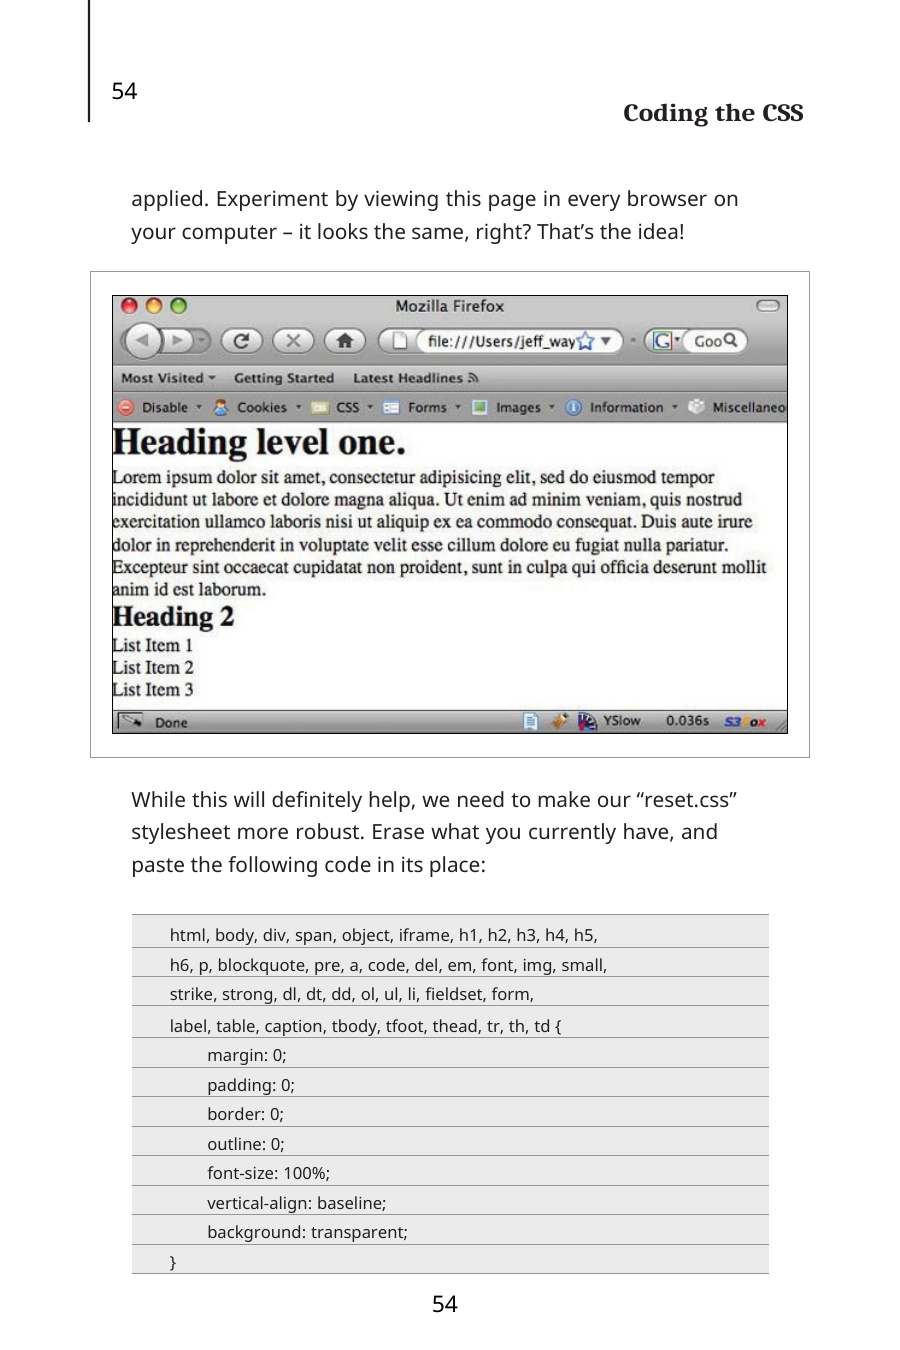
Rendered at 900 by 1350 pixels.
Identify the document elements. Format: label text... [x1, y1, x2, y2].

table_header html, body, div, span, object, iframe, h1, h2, h3, h4, h5, [132, 915, 769, 946]
table_cell margin: 0; [132, 1038, 769, 1067]
table_cell border: 0; [132, 1097, 769, 1126]
text applied. Experiment by viewing this page in every browser on your computer – it looks the same, right? That’s the idea! [131, 184, 768, 245]
table_cell padding: 0; [132, 1068, 769, 1096]
table_cell label, table, caption, tbody, tfoot, thead, tr, th, td { [132, 1006, 769, 1037]
table_cell background: transparent; [132, 1215, 769, 1244]
table_cell strike, strong, dl, dt, dd, ol, ul, li, fieldset, form, [132, 977, 769, 1005]
table_cell outline: 0; [132, 1127, 769, 1155]
picture [113, 296, 787, 733]
table_cell font-size: 100%; [132, 1156, 769, 1185]
table_cell h6, p, blockquote, pre, a, code, del, em, font, img, small, [132, 948, 769, 976]
text While this will definitely help, we need to make our “reset.css” stylesheet more robust. Erase what you currently have, and paste the following code in its place: [131, 785, 768, 878]
table_cell vertical-align: baseline; [132, 1186, 769, 1214]
table_cell } [132, 1245, 769, 1273]
